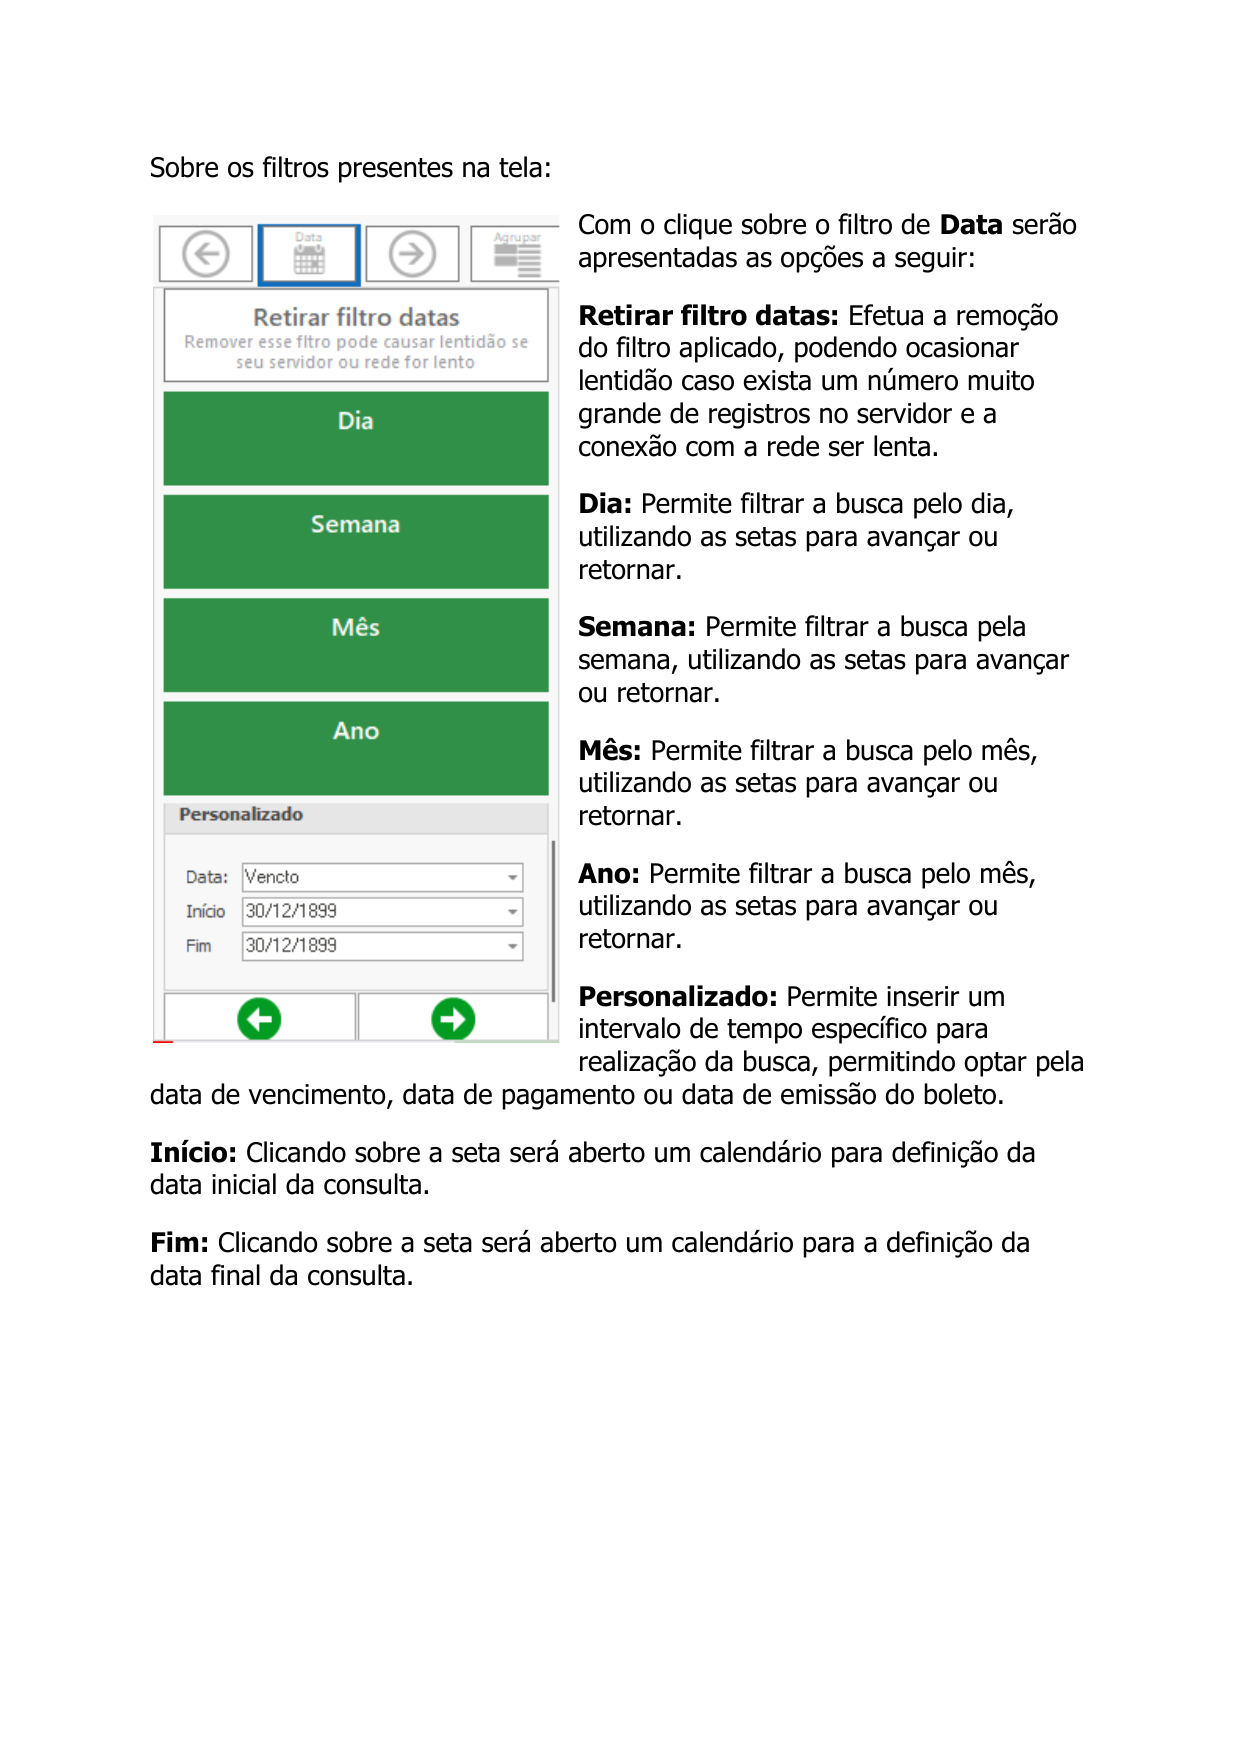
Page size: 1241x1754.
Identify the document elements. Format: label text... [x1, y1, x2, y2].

text Ano: Permite filtrar a busca pelo mês, utilizando as setas para avançar ou retornar. [560, 856, 1090, 954]
text Personalizado: Permite inserir um intervalo de tempo específico para realização da busca, permitindo optar pela data de vencimento, data de pagamento ou data de emissão do boleto. [150, 979, 1090, 1110]
text Semana: Permite filtrar a busca pela semana, utilizando as setas para avançar ou retornar. [560, 610, 1090, 708]
text Início: Clicando sobre a seta será aberto um calendário para definição da data inicial da consulta. [150, 1135, 1090, 1200]
text Dia: Permite filtrar a busca pelo dia, utilizando as setas para avançar ou retornar. [560, 487, 1090, 585]
text Mês: Permite filtrar a busca pelo mês, utilizando as setas para avançar ou retornar. [560, 733, 1090, 831]
text Com o clique sobre o filtro de Data serão apresentadas as opções a seguir: [150, 208, 1090, 273]
text Retirar filtro datas: Efetua a remoção do filtro aplicado, podendo ocasionar lentidão caso exista um número muito grande de registros no servidor e a conexão com a rede ser lenta. [560, 298, 1090, 462]
text Fim: Clicando sobre a seta será aberto um calendário para a definição da data final da consulta. [150, 1225, 1090, 1291]
picture [153, 215, 560, 1043]
text Sobre os filtros presentes na tela: [150, 150, 1090, 183]
